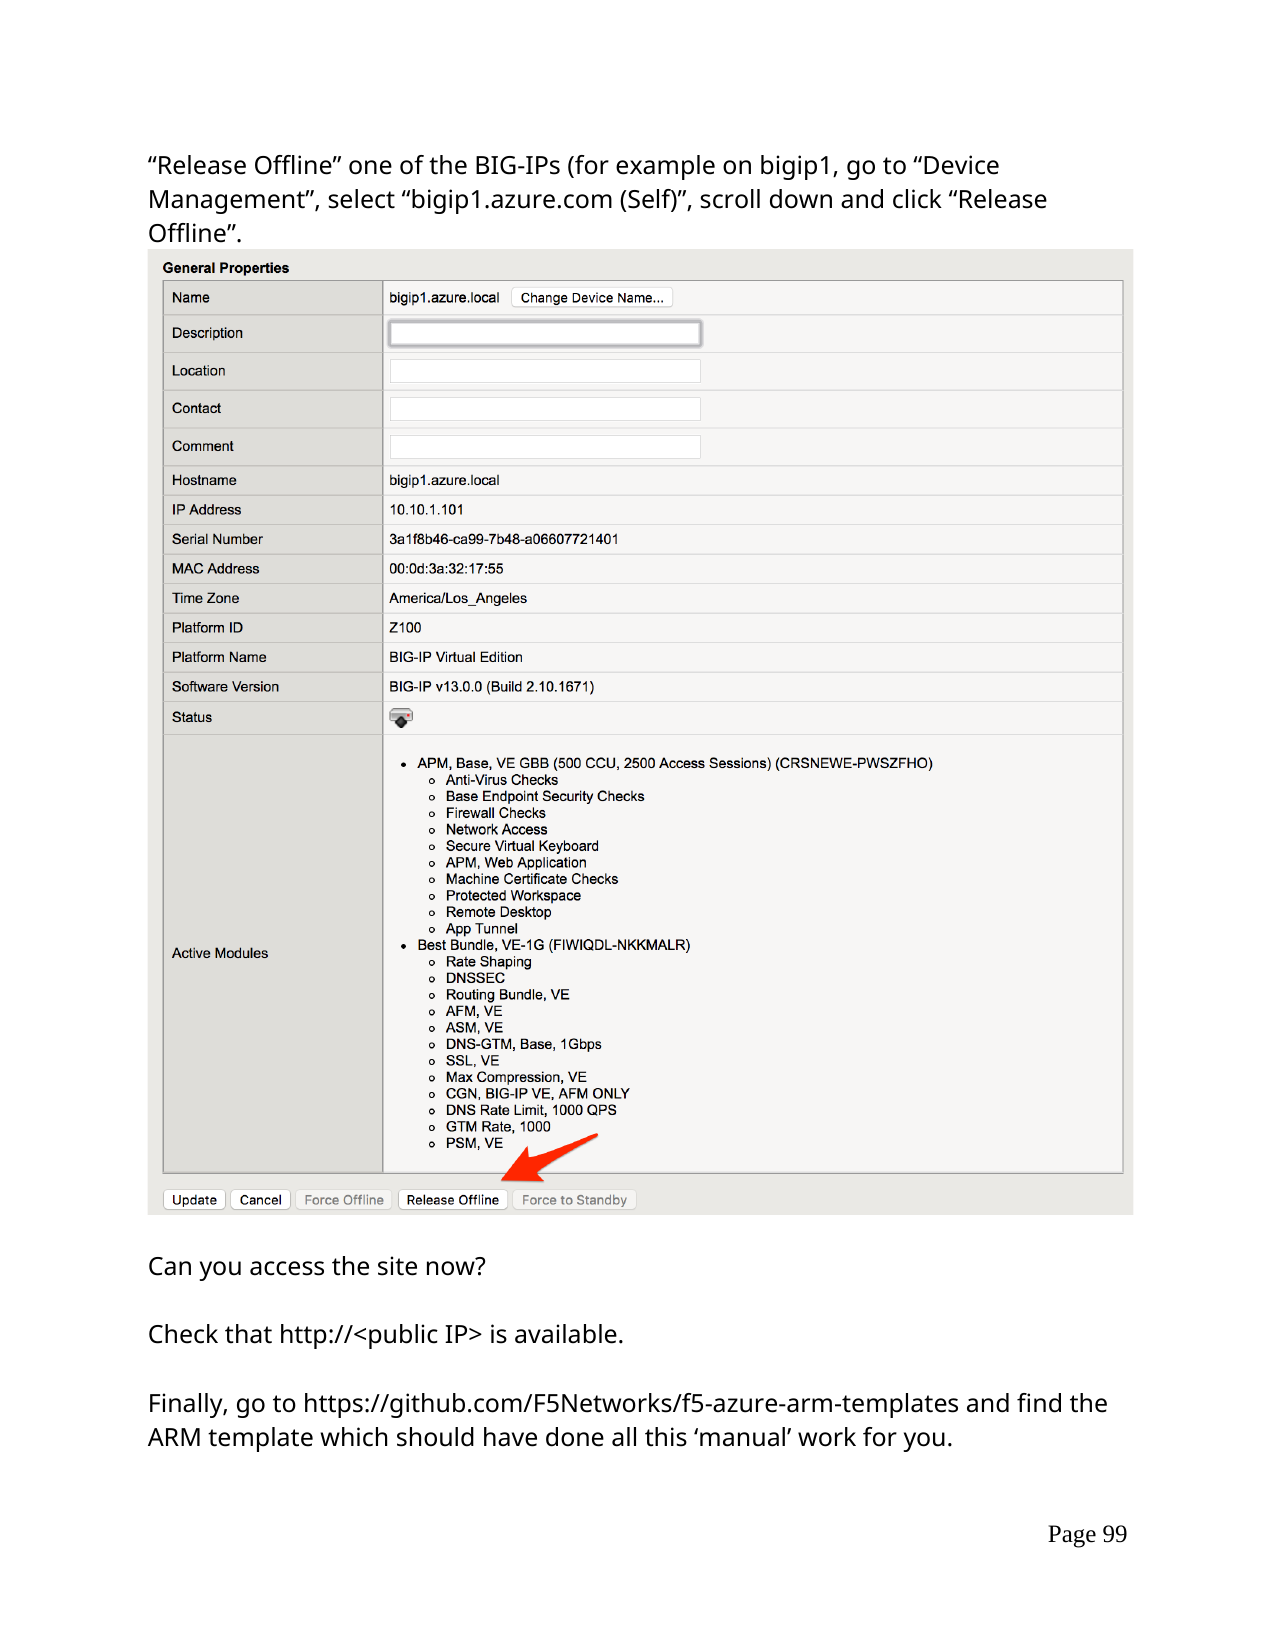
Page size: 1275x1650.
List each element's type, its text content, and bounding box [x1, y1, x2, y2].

text Finally, go to https://github.com/F5Networks/f5-azure-arm-templates and find the ARM template which should have done all this ‘manual’ work for you. [148, 1385, 1127, 1453]
text Can you access the site now? [148, 1249, 1127, 1283]
picture [147, 249, 1134, 1215]
text Check that http://<public IP> is available. [148, 1317, 1127, 1351]
text “Release Offline” one of the BIG-IPs (for example on bigip1, go to “Device Management”, select “bigip1.azure.com (Self)”, scroll down and click “Release Offline”. [148, 148, 1127, 249]
